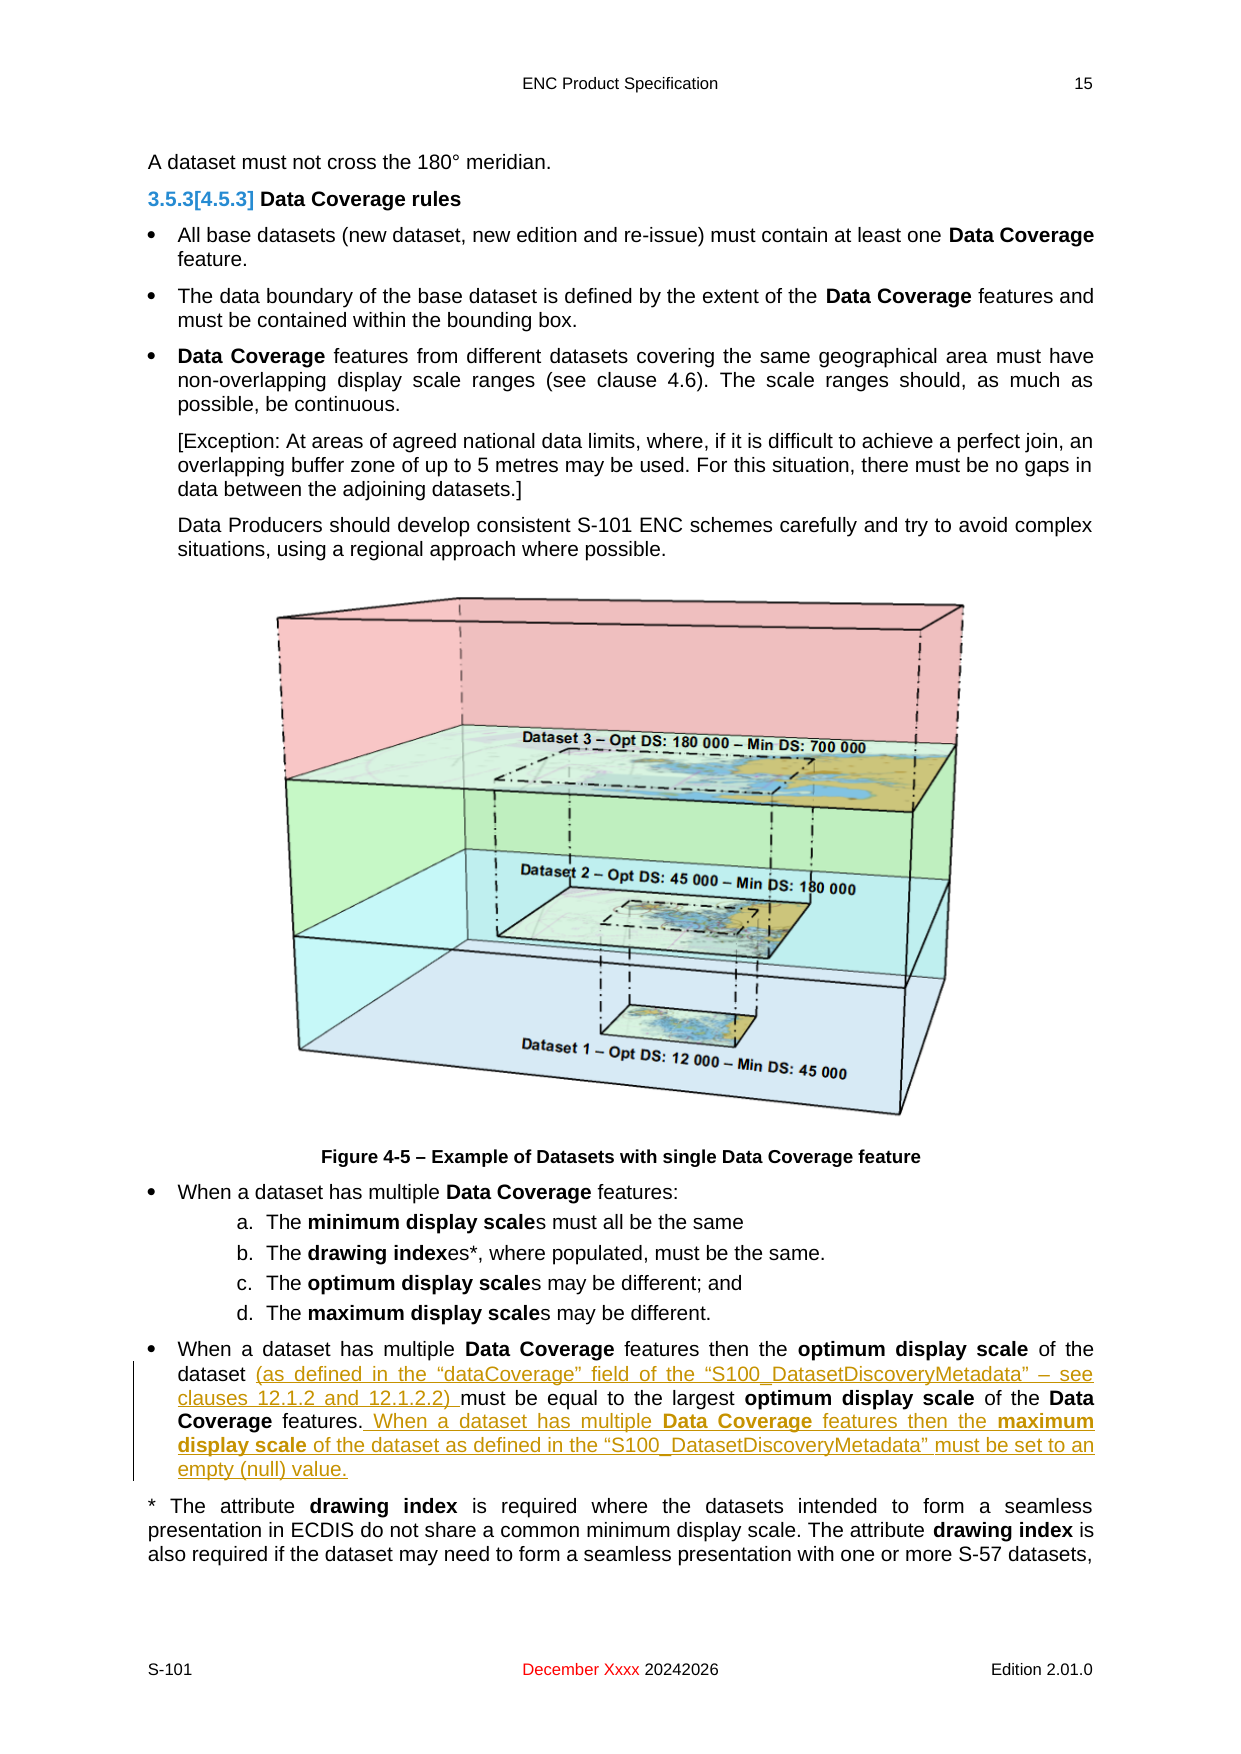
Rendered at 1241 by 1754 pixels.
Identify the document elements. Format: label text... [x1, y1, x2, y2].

text [Exception: At areas of agreed national data limits, where, if it is difficult to achieve a perfect join, an overlapping buffer zone of up to 5 metres may be used. For this situation, there must be no gaps in data between the adjoining datasets.] [177, 428, 1094, 500]
picture [249, 573, 993, 1134]
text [148, 1494, 1094, 1566]
text Figure 4-5 – Example of Datasets with single Data Coverage feature [148, 1146, 1094, 1167]
list When a dataset has multiple Data Coverage features then the optimum display scale of the dataset must be equal to the largest optimum display scale of the Data Coverage features. [148, 1337, 1094, 1481]
list When a dataset has multiple Data Coverage features: [148, 1180, 1094, 1204]
list The data boundary of the base dataset is defined by the extent of the Data Coverage features and must be contained within the bounding box. [148, 283, 1094, 331]
list The maximum display scales may be different. [236, 1301, 1094, 1325]
text Data Producers should develop consistent S-101 ENC schemes carefully and try to avoid complex situations, using a regional approach where possible. [177, 513, 1094, 561]
text A dataset must not cross the 180° meridian. [148, 150, 1094, 174]
list All base datasets (new dataset, new edition and re-issue) must contain at least one Data Coverage feature. [148, 223, 1094, 271]
list The optimum display scales may be different; and [236, 1271, 1094, 1294]
subtitle Data Coverage rules [148, 186, 1094, 210]
list The minimum display scales must all be the same [236, 1210, 1094, 1234]
list Data Coverage features from different datasets covering the same geographical area must have non-overlapping display scale ranges (see clause 4.6). The scale ranges should, as much as possible, be continuous. [148, 344, 1094, 416]
list The drawing indexes*, where populated, must be the same. [236, 1240, 1094, 1264]
